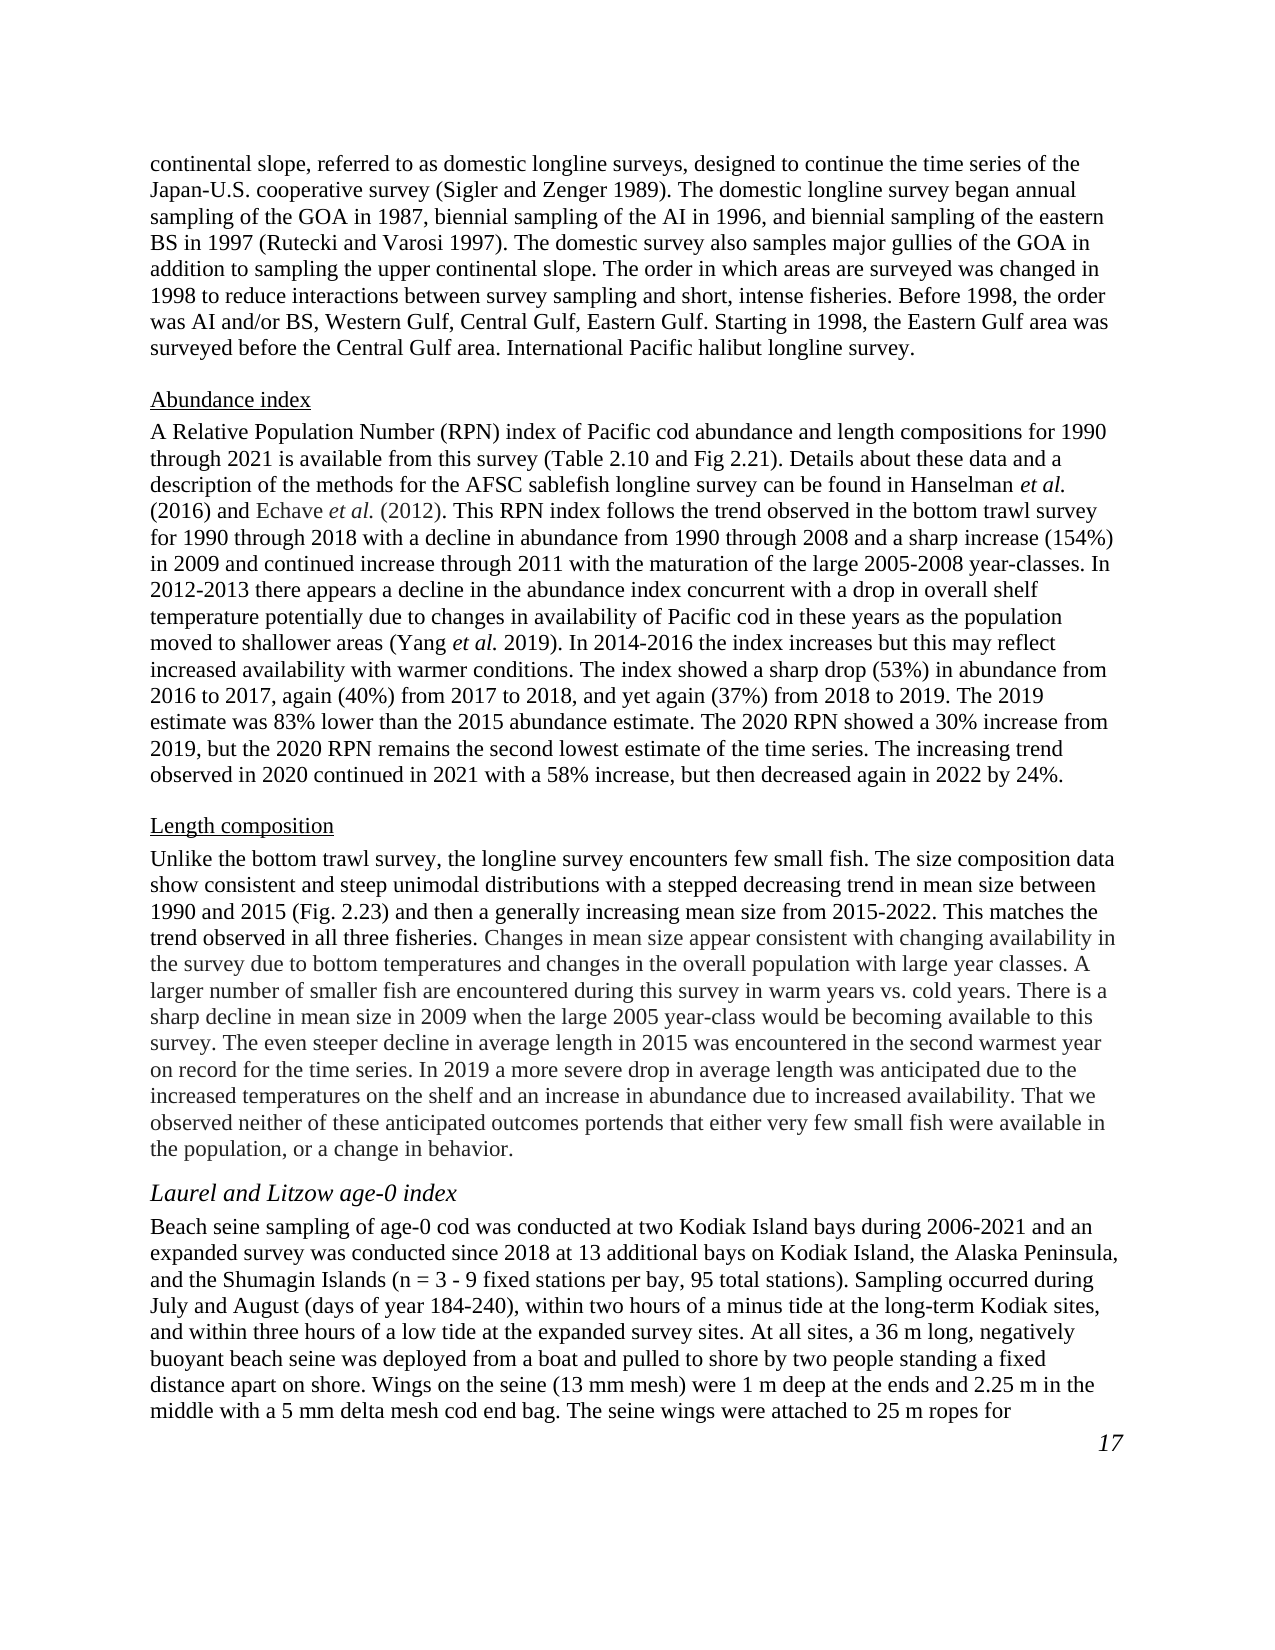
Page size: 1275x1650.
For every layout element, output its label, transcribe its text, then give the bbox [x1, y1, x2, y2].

subtitle Abundance index [150, 386, 1125, 412]
text A Relative Population Number (RPN) index of Pacific cod abundance and length compositions for 1990 through 2021 is available from this survey (Table 2.10 and Fig 2.21). Details about these data and a description of the methods for the AFSC sablefish longline survey can be found in Hanselman et al. (2016) and Echave et al. (2012). This RPN index follows the trend observed in the bottom trawl survey for 1990 through 2018 with a decline in abundance from 1990 through 2008 and a sharp increase (154%) in 2009 and continued increase through 2011 with the maturation of the large 2005-2008 year-classes. In 2012-2013 there appears a decline in the abundance index concurrent with a drop in overall shelf temperature potentially due to changes in availability of Pacific cod in these years as the population moved to shallower areas (Yang et al. 2019). In 2014-2016 the index increases but this may reflect increased availability with warmer conditions. The index showed a sharp drop (53%) in abundance from 2016 to 2017, again (40%) from 2017 to 2018, and yet again (37%) from 2018 to 2019. The 2019 estimate was 83% lower than the 2015 abundance estimate. The 2020 RPN showed a 30% increase from 2019, but the 2020 RPN remains the second lowest estimate of the time series. The increasing trend observed in 2020 continued in 2021 with a 58% increase, but then decreased again in 2022 by 24%. [150, 418, 1125, 787]
text Unlike the bottom trawl survey, the longline survey encounters few small fish. The size composition data show consistent and steep unimodal distributions with a stepped decreasing trend in mean size between 1990 and 2015 (Fig. 2.23) and then a generally increasing mean size from 2015-2022. This matches the trend observed in all three fisheries. Changes in mean size appear consistent with changing availability in the survey due to bottom temperatures and changes in the overall population with large year classes. A larger number of smaller fish are encountered during this survey in warm years vs. cold years. There is a sharp decline in mean size in 2009 when the large 2005 year-class would be becoming available to this survey. The even steeper decline in average length in 2015 was encountered in the second warmest year on record for the time series. In 2019 a more severe drop in average length was anticipated due to the increased temperatures on the shelf and an increase in abundance due to increased availability. That we observed neither of these anticipated outcomes portends that either very few small fish were available in the population, or a change in behavior. [150, 845, 1125, 1161]
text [150, 150, 1125, 361]
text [150, 1213, 1125, 1424]
subtitle Length composition [150, 812, 1125, 839]
subtitle Laurel and Litzow age-0 index [150, 1178, 1125, 1207]
